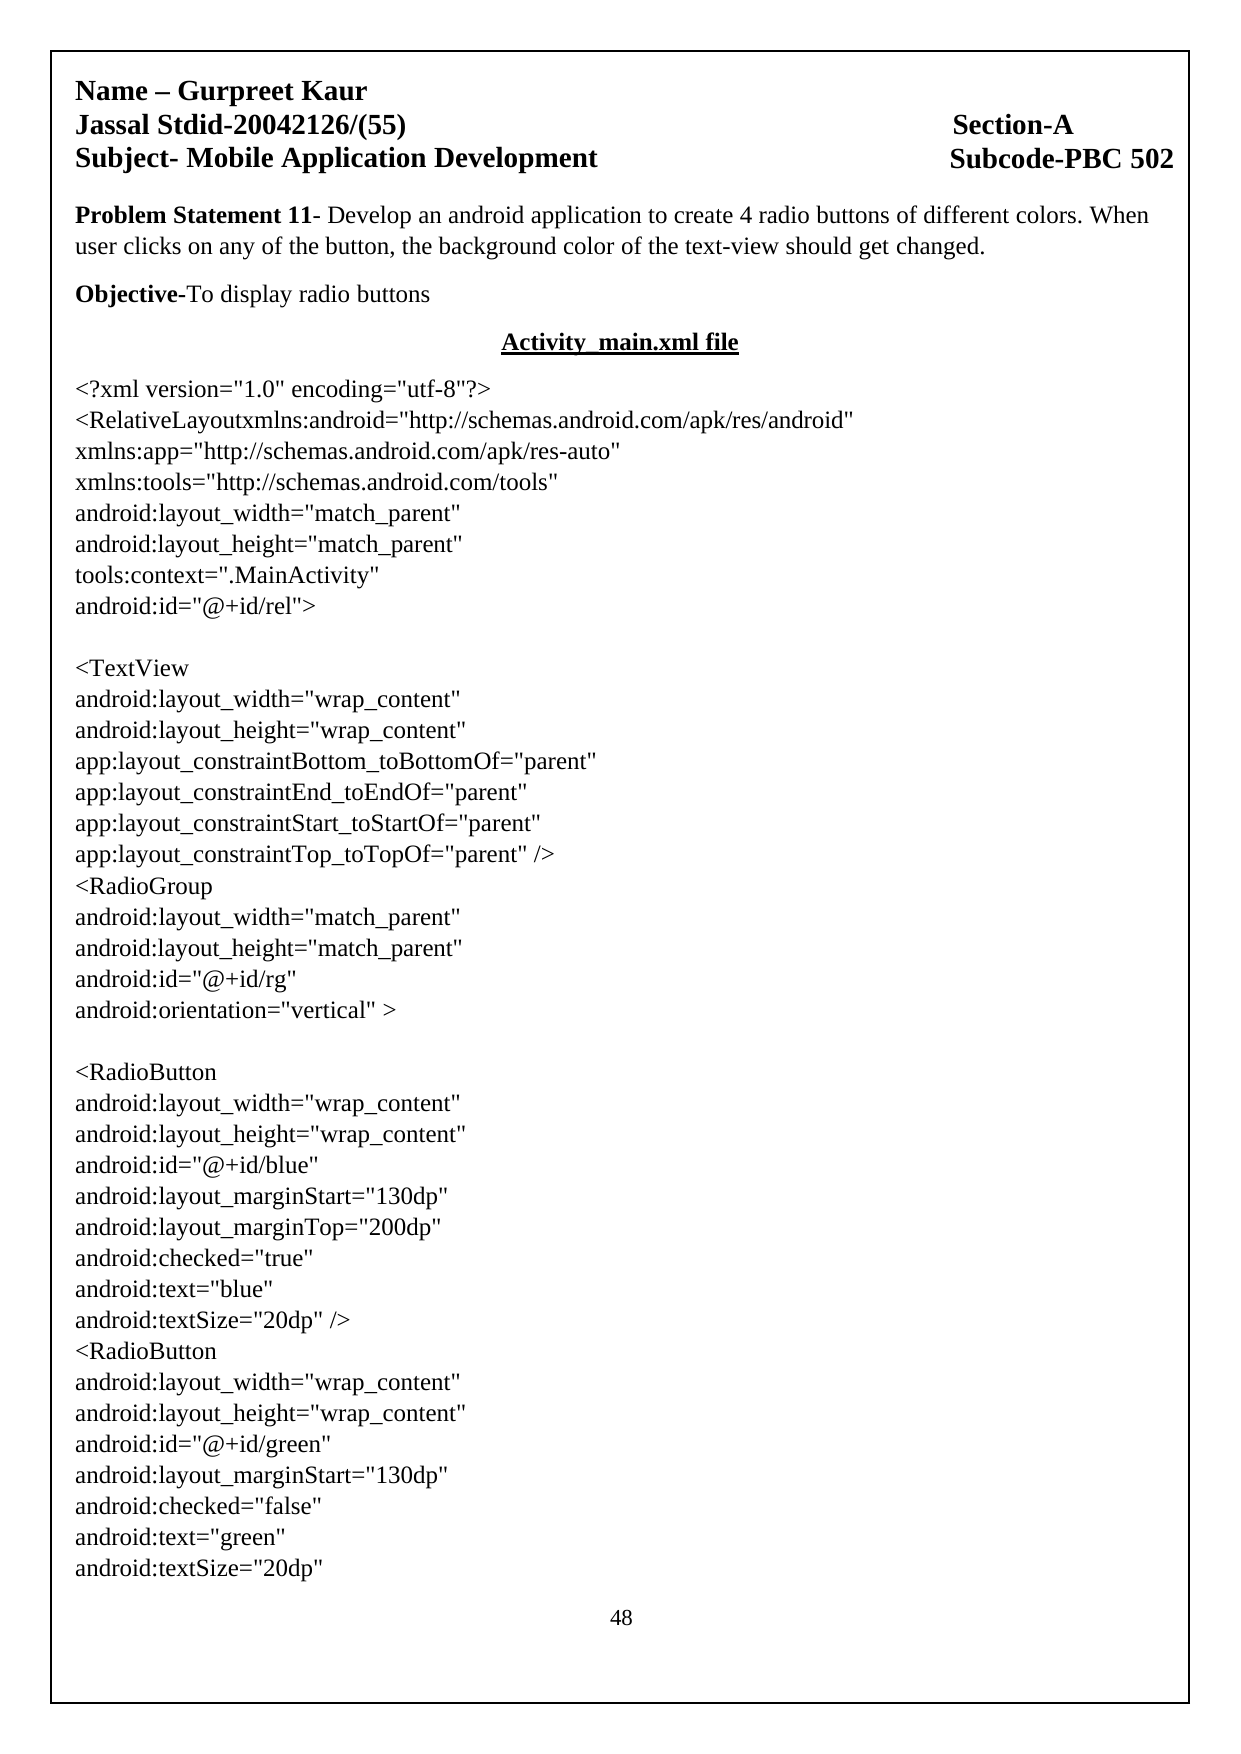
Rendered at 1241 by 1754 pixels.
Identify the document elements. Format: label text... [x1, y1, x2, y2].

text Problem Statement 11- Develop an android application to create 4 radio buttons of different colors. When user clicks on any of the button, the background color of the text-view should get changed. [75, 200, 1178, 260]
text android:layout_height="match_parent" tools:context=".MainActivity" android:id="@+id/rel"> [75, 529, 468, 620]
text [75, 1336, 470, 1582]
text <RadioGroup android:layout_width="match_parent" android:layout_height="match_parent" android:id="@+id/rg" android:orientation="vertical" > [75, 871, 468, 1024]
text <TextView android:layout_width="wrap_content" android:layout_height="wrap_content" [75, 653, 468, 744]
text <?xml version="1.0" encoding="utf-8"?> [75, 374, 1178, 403]
text <RadioButton android:layout_width="wrap_content" android:layout_height="wrap_content" android:id="@+id/blue" android:layout_marginStart="130dp" android:layout_marginTop="200dp" android:checked="true" android:text="blue" android:textSize="20dp" /> [75, 1057, 468, 1334]
text <RelativeLayoutxmlns:android="http://schemas.android.com/apk/res/android" xmlns:app="http://schemas.android.com/apk/res-auto" xmlns:tools="http://schemas.android.com/tools" android:layout_width="match_parent" [75, 405, 860, 527]
subtitle Activity_main.xml file [64, 327, 1175, 356]
text app:layout_constraintBottom_toBottomOf="parent" app:layout_constraintEnd_toEndOf="parent" app:layout_constraintStart_toStartOf="parent" app:layout_constraintTop_toTopOf="parent" /> [75, 746, 599, 868]
text Objective-To display radio buttons [75, 279, 1178, 307]
